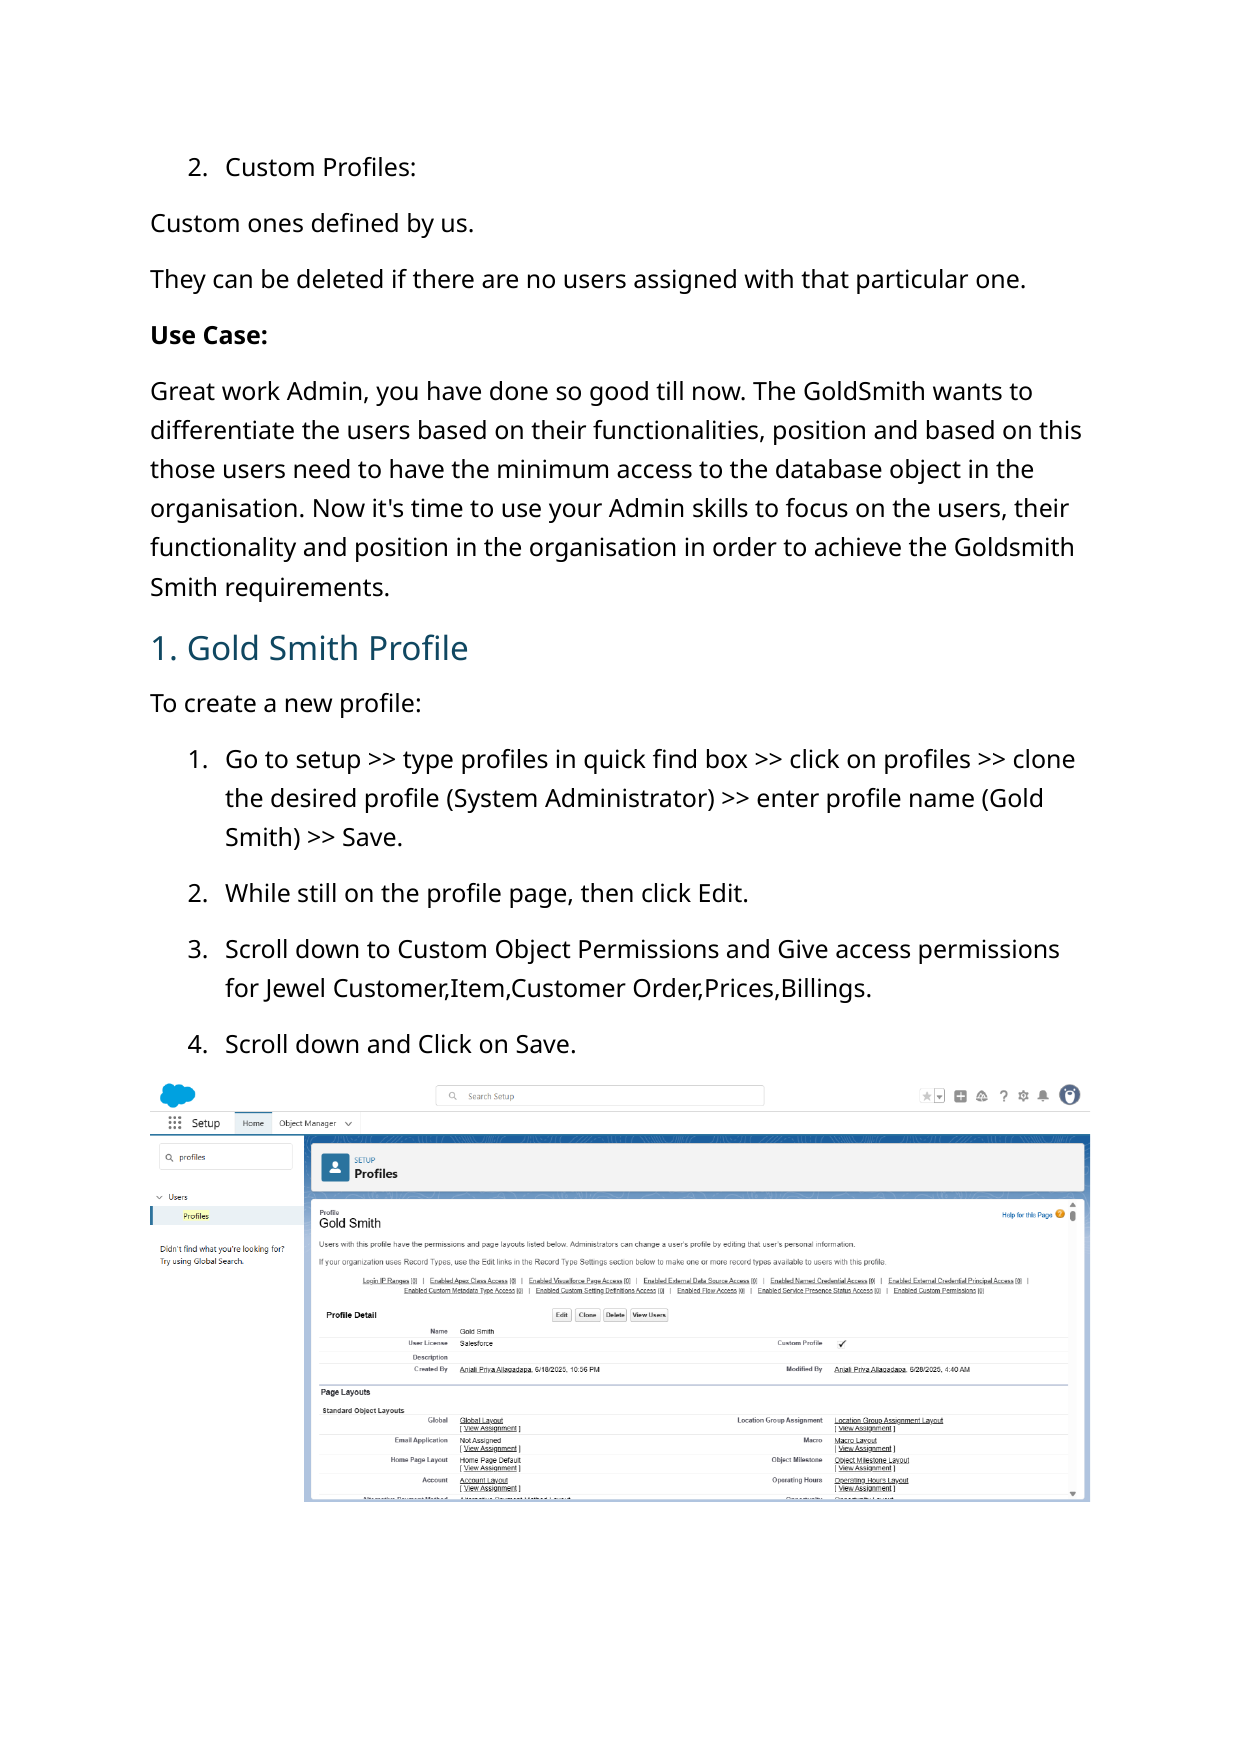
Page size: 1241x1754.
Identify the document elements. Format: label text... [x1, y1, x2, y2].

list Scroll down to Custom Object Permissions and Give access permissions for Jewel Customer,Item,Customer Order,Prices,Billings. [187, 931, 1090, 1004]
list While still on the profile page, then click Edit. [187, 876, 1090, 909]
picture [150, 1082, 1091, 1502]
text Great work Admin, you have done so good till now. The GoldSmith wants to differentiate the users based on their functionalities, position and based on this those users need to have the minimum access to the database object in the organisation. Now it's time to use your Admin skills to focus on the users, their functionality and position in the organisation in order to achieve the Goldsmith Smith requirements. [150, 373, 1090, 603]
text Custom ones defined by us. [150, 206, 1090, 240]
text To create a new profile: [150, 686, 1090, 719]
list Go to setup >> type profiles in quick find box >> click on profiles >> clone the desired profile (System Administrator) >> enter profile name (Gold Smith) >> Save. [187, 741, 1090, 854]
list Custom Profiles: [187, 150, 1090, 184]
text Use Case: [150, 317, 1090, 352]
subtitle 1. Gold Smith Profile [150, 625, 1090, 670]
list Scroll down and Click on Save. [187, 1026, 1090, 1060]
text They can be deleted if there are no users assigned with that particular one. [150, 262, 1090, 296]
